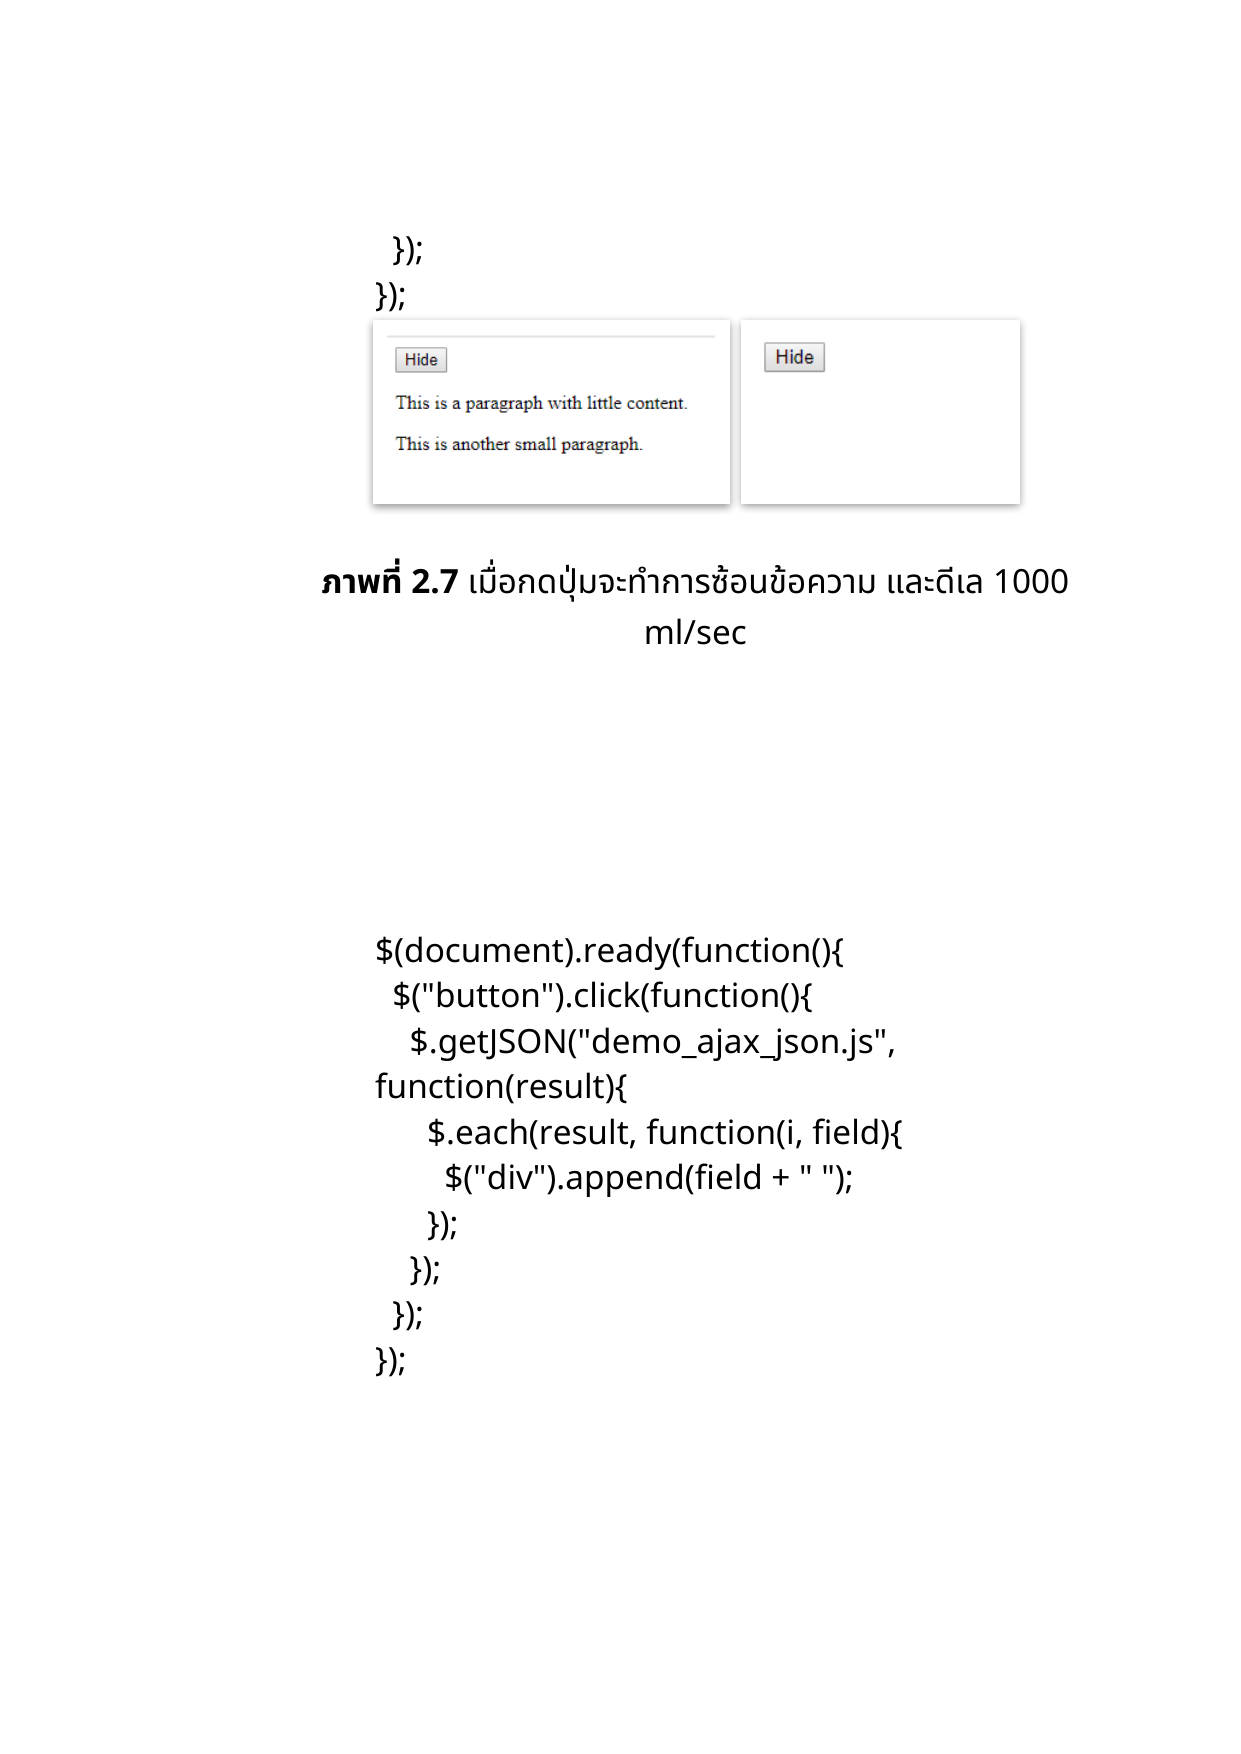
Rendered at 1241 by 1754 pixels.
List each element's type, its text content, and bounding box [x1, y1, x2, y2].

picture [387, 335, 715, 490]
text }); [375, 1245, 1090, 1290]
text }); [375, 1336, 1090, 1381]
text $("div").append(field + " "); [375, 1154, 1090, 1199]
text }); [375, 1199, 1090, 1245]
text }); [375, 1290, 1090, 1336]
picture [756, 335, 1005, 489]
text $("button").click(function(){ [375, 972, 1090, 1018]
text $.getJSON("demo_ajax_json.js", function(result){ [375, 1018, 1090, 1108]
text ภาพที่ 2.7 เมื่อกดปุ่มจะทำการซ้อนข้อความ และดีเล 1000 ml/sec [300, 558, 1090, 654]
text $.each(result, function(i, field){ [375, 1108, 1090, 1154]
text }); [375, 225, 1090, 270]
text $(document).ready(function(){ [375, 927, 1090, 972]
text }); [375, 270, 1090, 316]
